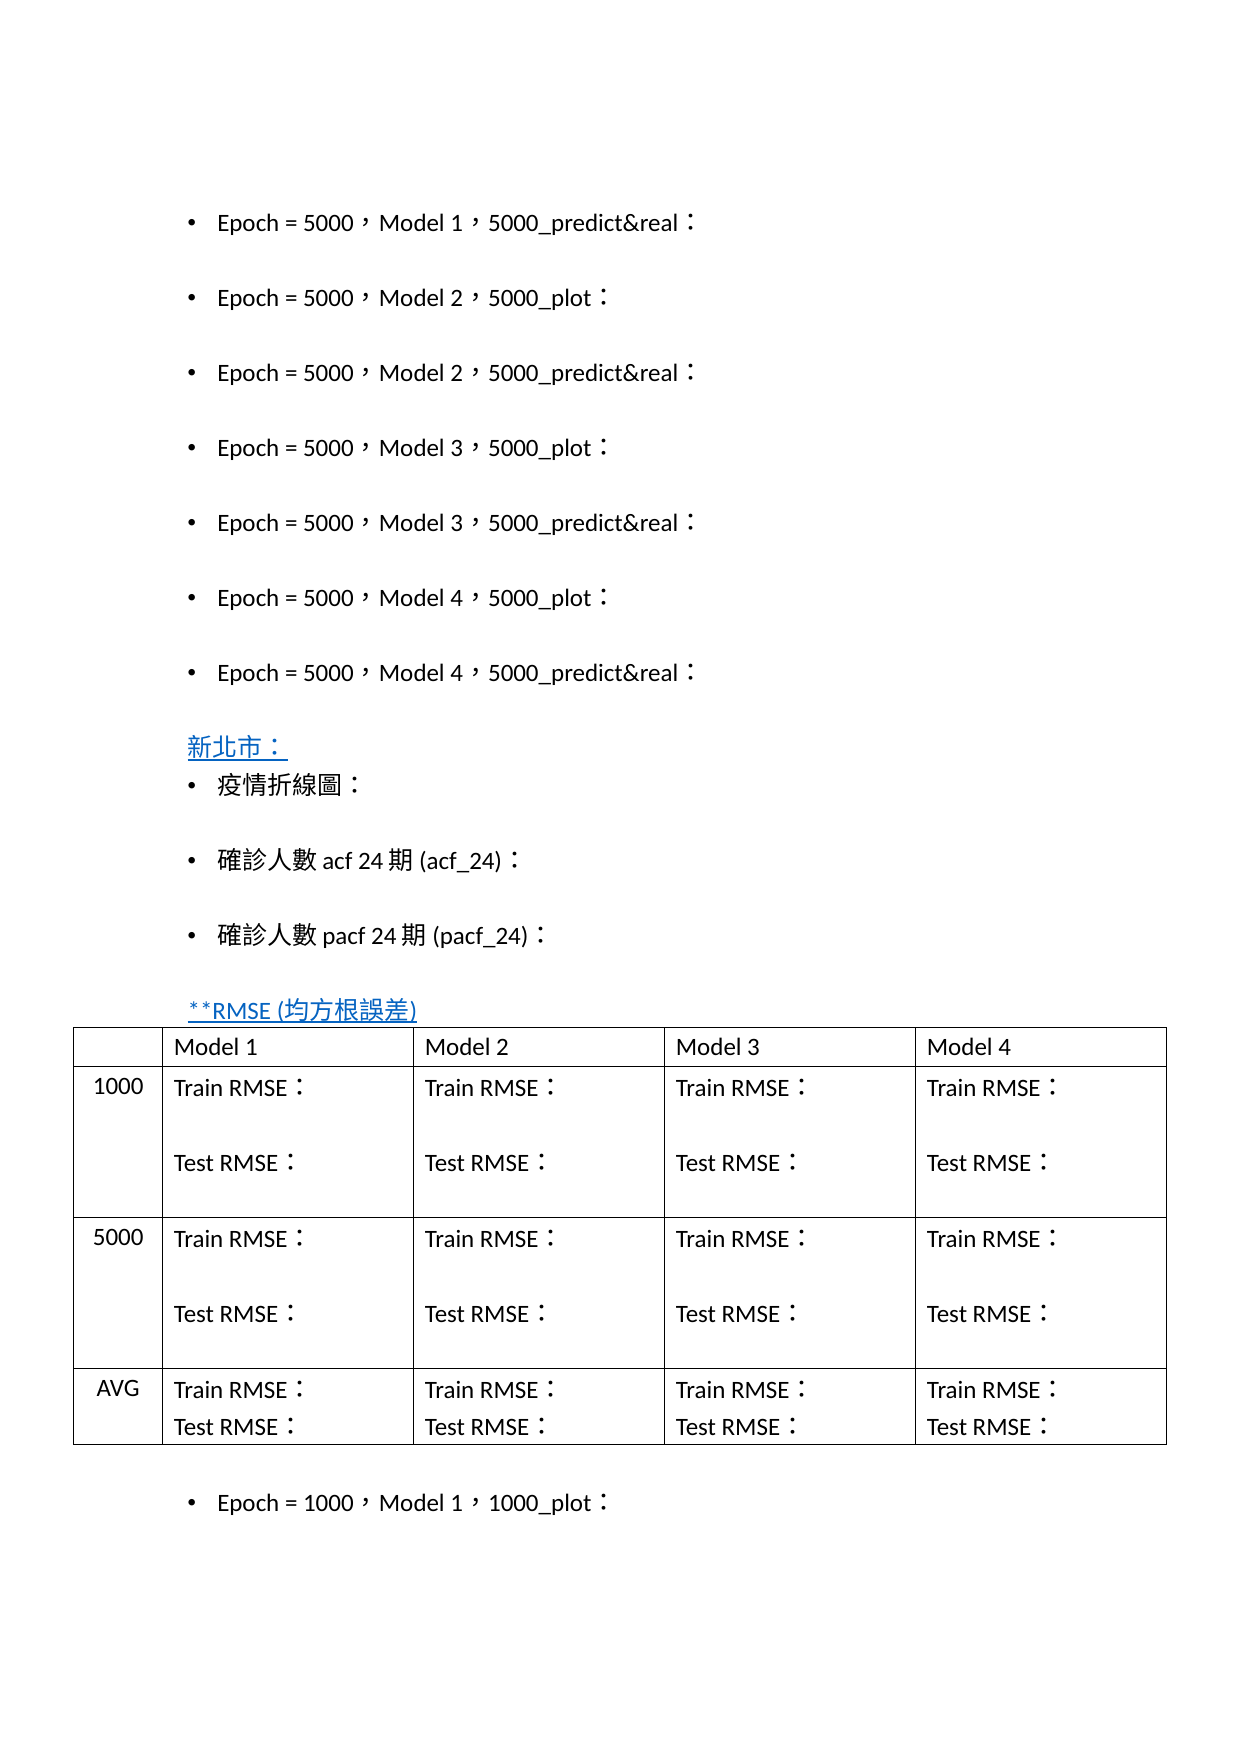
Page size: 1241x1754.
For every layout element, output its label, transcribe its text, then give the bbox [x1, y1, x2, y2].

table_header [74, 1028, 162, 1066]
list Epoch = 1000，Model 1，1000_plot： [187, 1482, 1053, 1520]
table_header Model 1 [163, 1028, 413, 1066]
list Epoch = 5000，Model 2，5000_predict&real： [187, 352, 1053, 389]
table_cell Train RMSE： Test RMSE： [163, 1369, 413, 1444]
list 確診人數pacf 24期 (pacf_24)： [187, 914, 1053, 952]
list Epoch = 5000，Model 4，5000_predict&real： [187, 652, 1053, 689]
table_cell Train RMSE： Test RMSE： [163, 1218, 413, 1368]
list Epoch = 5000，Model 1，5000_predict&real： [187, 202, 1053, 239]
table_cell Train RMSE： Test RMSE： [665, 1369, 915, 1444]
table_cell Train RMSE： Test RMSE： [916, 1067, 1166, 1217]
text **RMSE (均方根誤差) [187, 989, 1053, 1027]
list Epoch = 5000，Model 3，5000_plot： [187, 427, 1053, 464]
list 疫情折線圖： [187, 764, 1053, 802]
list 確診人數acf 24期 (acf_24)： [187, 839, 1053, 877]
table_header Model 4 [916, 1028, 1166, 1066]
table_cell 5000 [74, 1218, 162, 1368]
table_header Model 3 [665, 1028, 915, 1066]
list Epoch = 5000，Model 2，5000_plot： [187, 277, 1053, 314]
text 新北市： [187, 727, 1053, 764]
list Epoch = 5000，Model 4，5000_plot： [187, 577, 1053, 614]
table_cell Train RMSE： Test RMSE： [665, 1067, 915, 1217]
table_cell Train RMSE： Test RMSE： [916, 1218, 1166, 1368]
table_cell Train RMSE： Test RMSE： [414, 1369, 664, 1444]
list Epoch = 5000，Model 3，5000_predict&real： [187, 502, 1053, 539]
table_cell Train RMSE： Test RMSE： [414, 1067, 664, 1217]
table_cell Train RMSE： Test RMSE： [916, 1369, 1166, 1444]
table_cell Train RMSE： Test RMSE： [414, 1218, 664, 1368]
table_cell Train RMSE： Test RMSE： [665, 1218, 915, 1368]
table_header Model 2 [414, 1028, 664, 1066]
table_cell 1000 [74, 1067, 162, 1217]
table_cell Train RMSE： Test RMSE： [163, 1067, 413, 1217]
table_cell AVG [74, 1369, 162, 1444]
